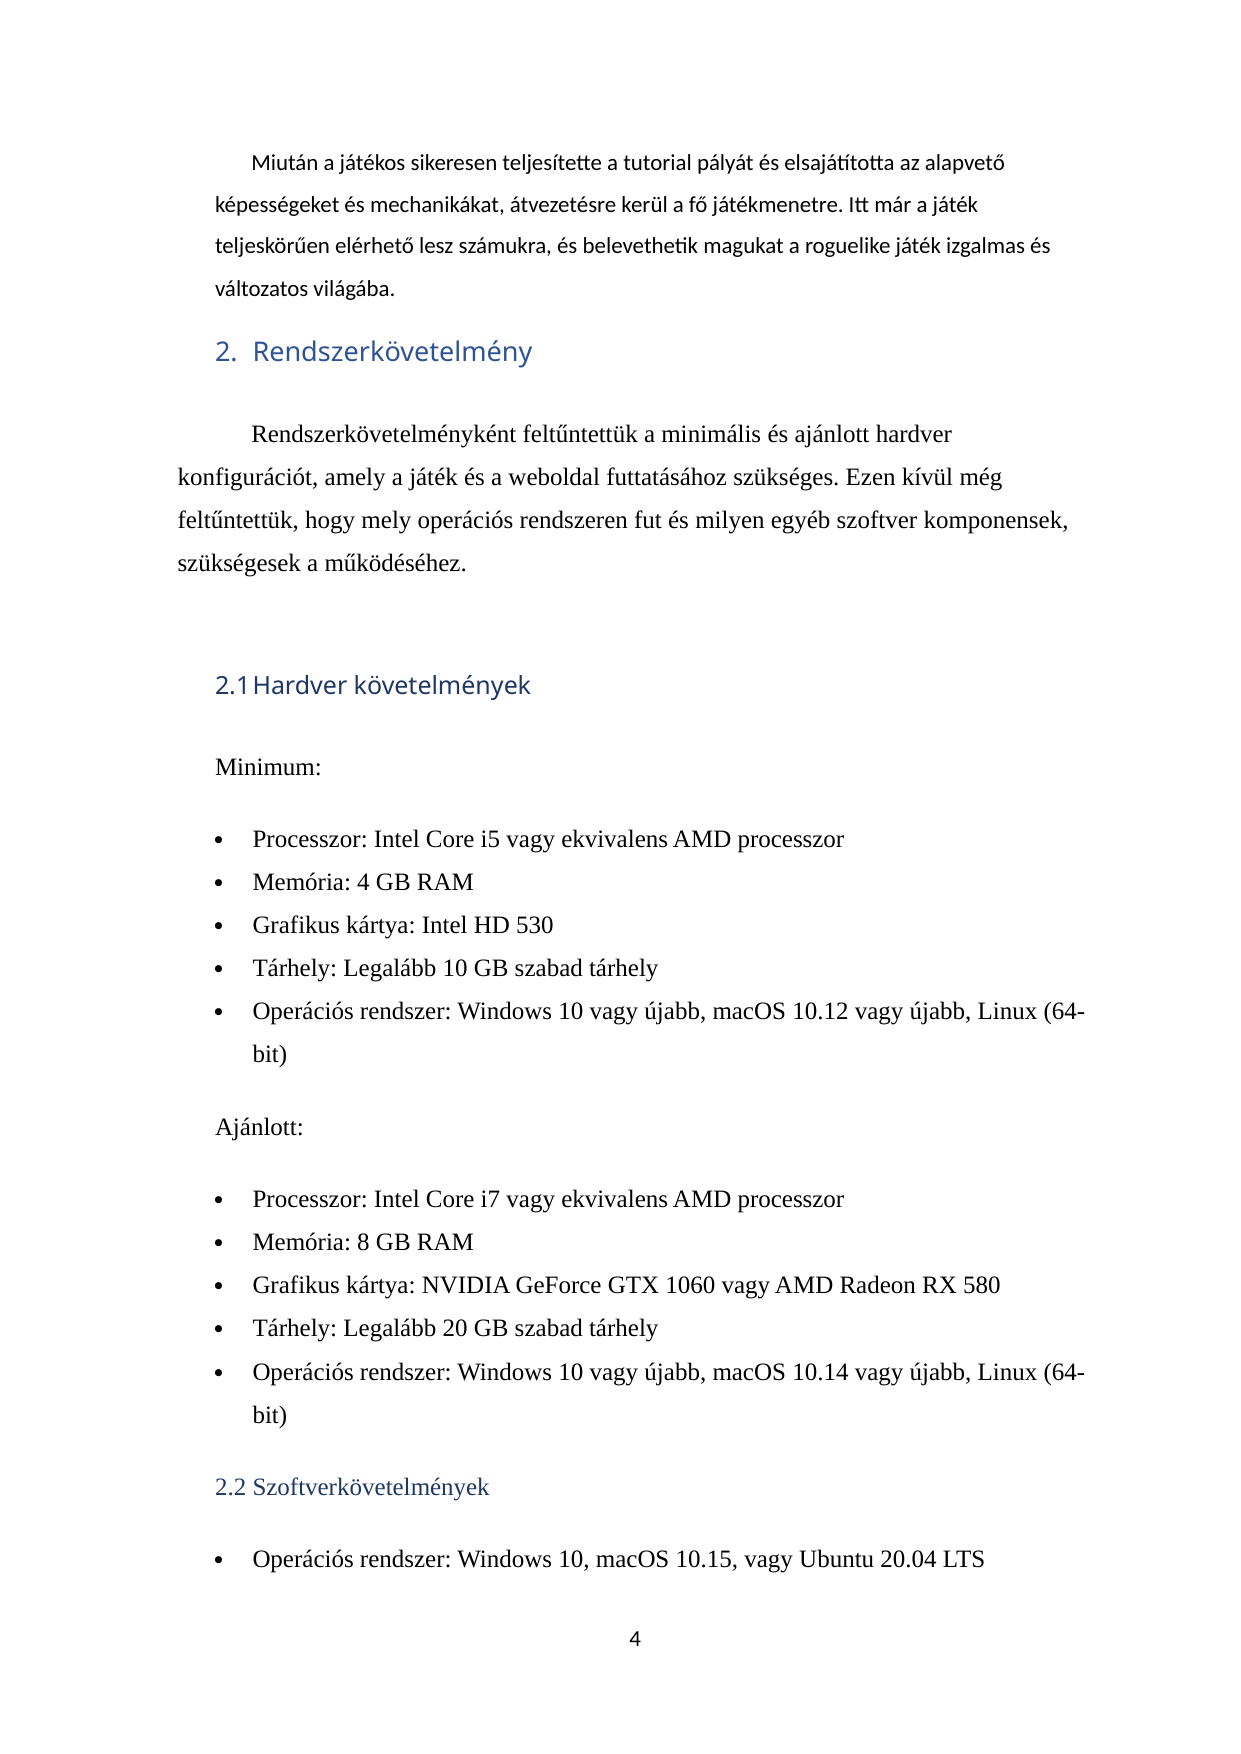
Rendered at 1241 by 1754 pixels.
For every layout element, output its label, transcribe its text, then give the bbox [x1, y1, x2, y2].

list Memória: 8 GB RAM [215, 1227, 1092, 1256]
text Miután a játékos sikeresen teljesítette a tutorial pályát és elsajátította az alapvető képességeket és mechanikákat, átvezetésre kerül a fő játékmenetre. Itt már a játék teljeskörűen elérhető lesz számukra, és belevethetik magukat a roguelike játék izgalmas és változatos világába. [215, 148, 1092, 302]
list Grafikus kártya: NVIDIA GeForce GTX 1060 vagy AMD Radeon RX 580 [215, 1270, 1092, 1299]
list Operációs rendszer: Windows 10 vagy újabb, macOS 10.12 vagy újabb, Linux (64-bit) [215, 996, 1092, 1068]
text Rendszerkövetelményként feltűntettük a minimális és ajánlott hardver konfigurációt, amely a játék és a weboldal futtatásához szükséges. Ezen kívül még feltűntettük, hogy mely operációs rendszeren fut és milyen egyéb szoftver komponensek, szükségesek a működéséhez. [177, 419, 1092, 577]
list Tárhely: Legalább 20 GB szabad tárhely [215, 1313, 1092, 1342]
subtitle Rendszerkövetelmény [215, 332, 1092, 369]
subtitle Hardver követelmények [215, 668, 1092, 702]
list Processzor: Intel Core i5 vagy ekvivalens AMD processzor [215, 824, 1092, 853]
list Tárhely: Legalább 10 GB szabad tárhely [215, 953, 1092, 982]
subtitle Szoftverkövetelmények [215, 1472, 1092, 1501]
list Operációs rendszer: Windows 10, macOS 10.15, vagy Ubuntu 20.04 LTS [215, 1544, 1092, 1573]
list Memória: 4 GB RAM [215, 867, 1092, 896]
list Grafikus kártya: Intel HD 530 [215, 910, 1092, 939]
list Processzor: Intel Core i7 vagy ekvivalens AMD processzor [215, 1184, 1092, 1213]
text Minimum: [177, 752, 1092, 780]
text Ajánlott: [177, 1112, 1092, 1141]
list Operációs rendszer: Windows 10 vagy újabb, macOS 10.14 vagy újabb, Linux (64-bit) [215, 1357, 1092, 1428]
